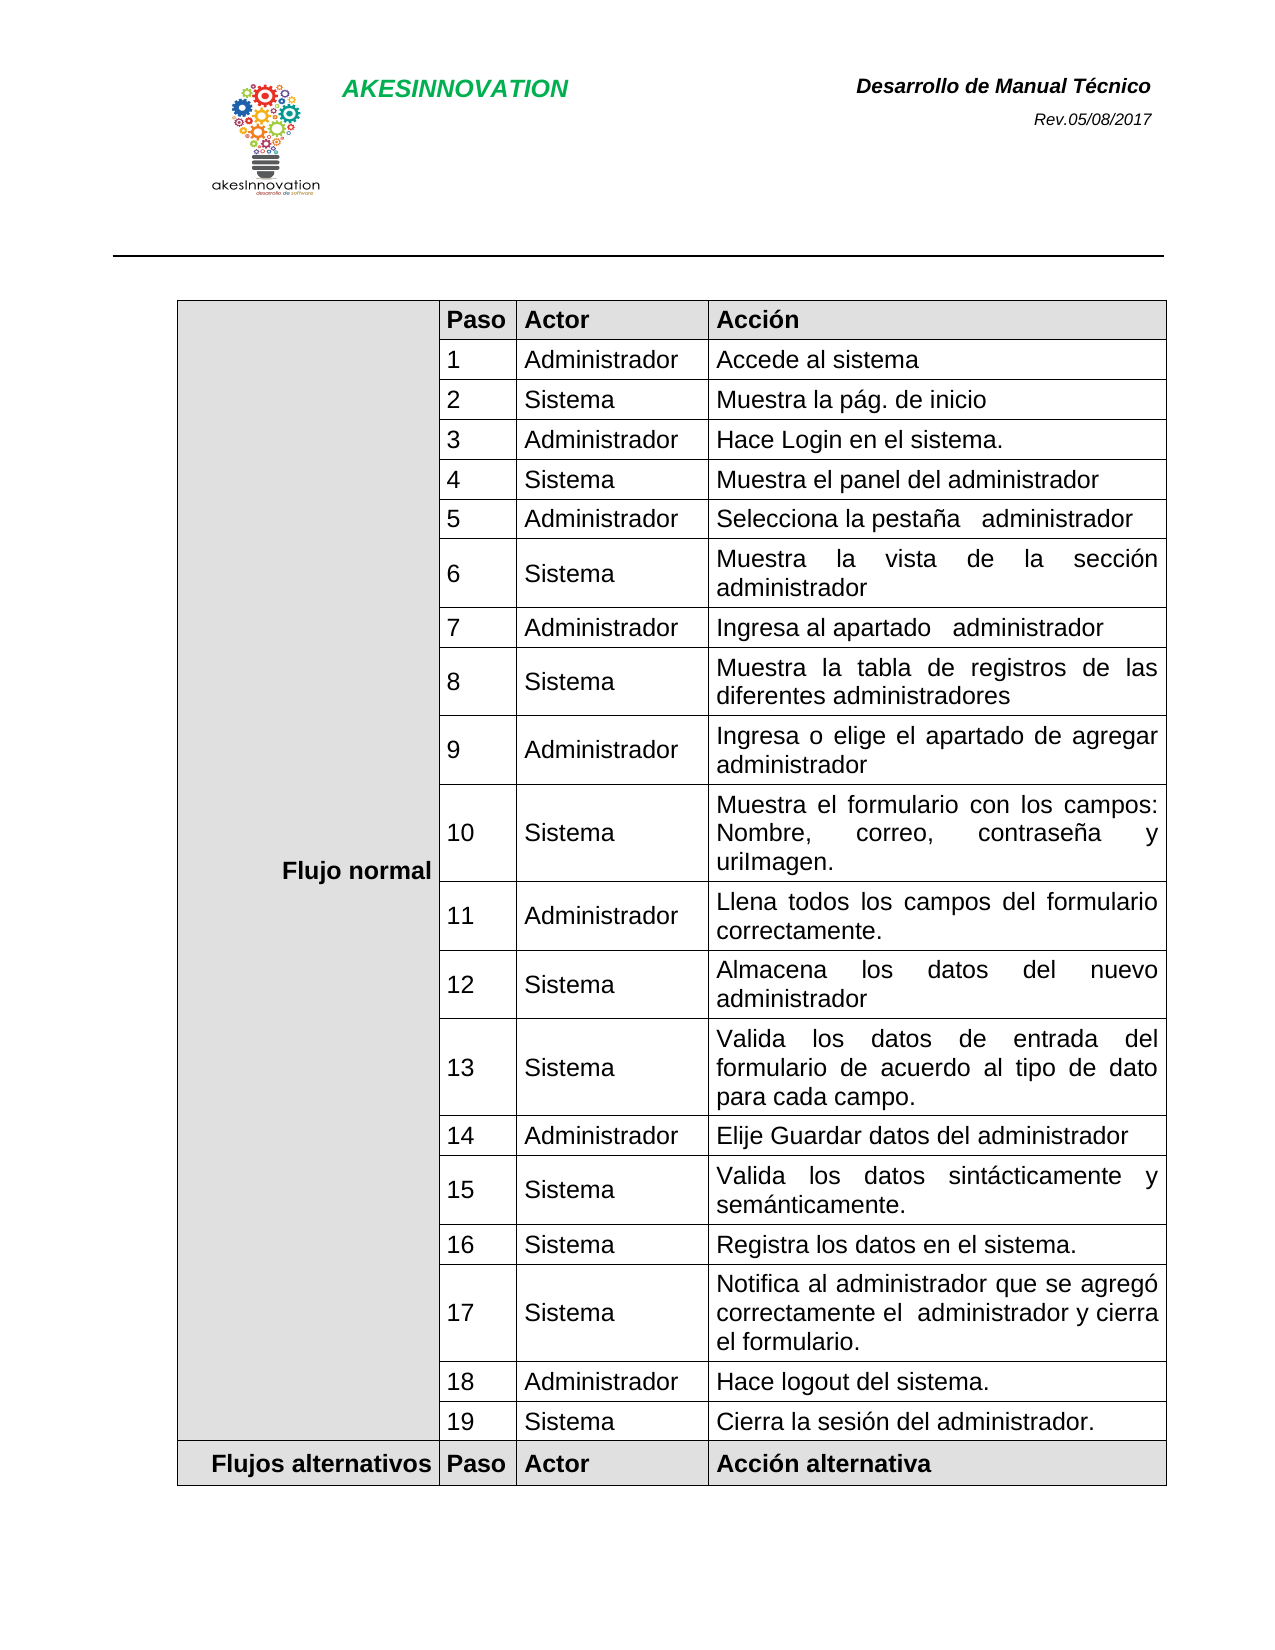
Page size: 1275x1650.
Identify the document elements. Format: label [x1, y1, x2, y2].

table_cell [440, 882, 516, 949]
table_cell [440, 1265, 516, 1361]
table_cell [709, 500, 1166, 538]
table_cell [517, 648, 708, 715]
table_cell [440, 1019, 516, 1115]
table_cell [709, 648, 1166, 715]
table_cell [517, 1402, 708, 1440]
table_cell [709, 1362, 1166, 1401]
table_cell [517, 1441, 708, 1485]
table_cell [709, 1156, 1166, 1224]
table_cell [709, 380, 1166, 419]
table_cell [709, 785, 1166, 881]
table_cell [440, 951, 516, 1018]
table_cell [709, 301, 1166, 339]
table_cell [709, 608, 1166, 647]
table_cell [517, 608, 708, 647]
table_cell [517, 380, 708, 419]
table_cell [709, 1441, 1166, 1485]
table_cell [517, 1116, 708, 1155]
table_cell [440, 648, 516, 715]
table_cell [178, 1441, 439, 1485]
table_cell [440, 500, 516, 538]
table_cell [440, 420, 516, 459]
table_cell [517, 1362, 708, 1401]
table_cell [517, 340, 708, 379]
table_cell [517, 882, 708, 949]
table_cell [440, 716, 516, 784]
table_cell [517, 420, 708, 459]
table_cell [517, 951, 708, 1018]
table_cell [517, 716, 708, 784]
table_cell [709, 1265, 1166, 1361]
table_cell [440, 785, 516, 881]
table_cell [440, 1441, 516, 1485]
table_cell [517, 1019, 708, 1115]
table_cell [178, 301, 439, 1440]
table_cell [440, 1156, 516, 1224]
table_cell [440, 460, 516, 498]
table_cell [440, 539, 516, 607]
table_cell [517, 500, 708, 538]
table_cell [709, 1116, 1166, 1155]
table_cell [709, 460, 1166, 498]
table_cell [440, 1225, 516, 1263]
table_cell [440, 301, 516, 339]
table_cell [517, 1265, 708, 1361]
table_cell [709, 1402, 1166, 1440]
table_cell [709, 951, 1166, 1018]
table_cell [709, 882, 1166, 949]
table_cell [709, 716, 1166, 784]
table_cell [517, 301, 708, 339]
picture [198, 73, 331, 227]
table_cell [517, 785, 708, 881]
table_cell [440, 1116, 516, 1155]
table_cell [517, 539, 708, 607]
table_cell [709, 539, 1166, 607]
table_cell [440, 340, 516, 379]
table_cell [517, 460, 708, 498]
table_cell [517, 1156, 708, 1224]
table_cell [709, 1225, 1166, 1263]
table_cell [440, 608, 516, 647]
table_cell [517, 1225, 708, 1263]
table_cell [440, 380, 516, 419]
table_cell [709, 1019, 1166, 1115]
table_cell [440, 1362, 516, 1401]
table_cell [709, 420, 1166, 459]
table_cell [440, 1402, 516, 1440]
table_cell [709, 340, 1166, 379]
